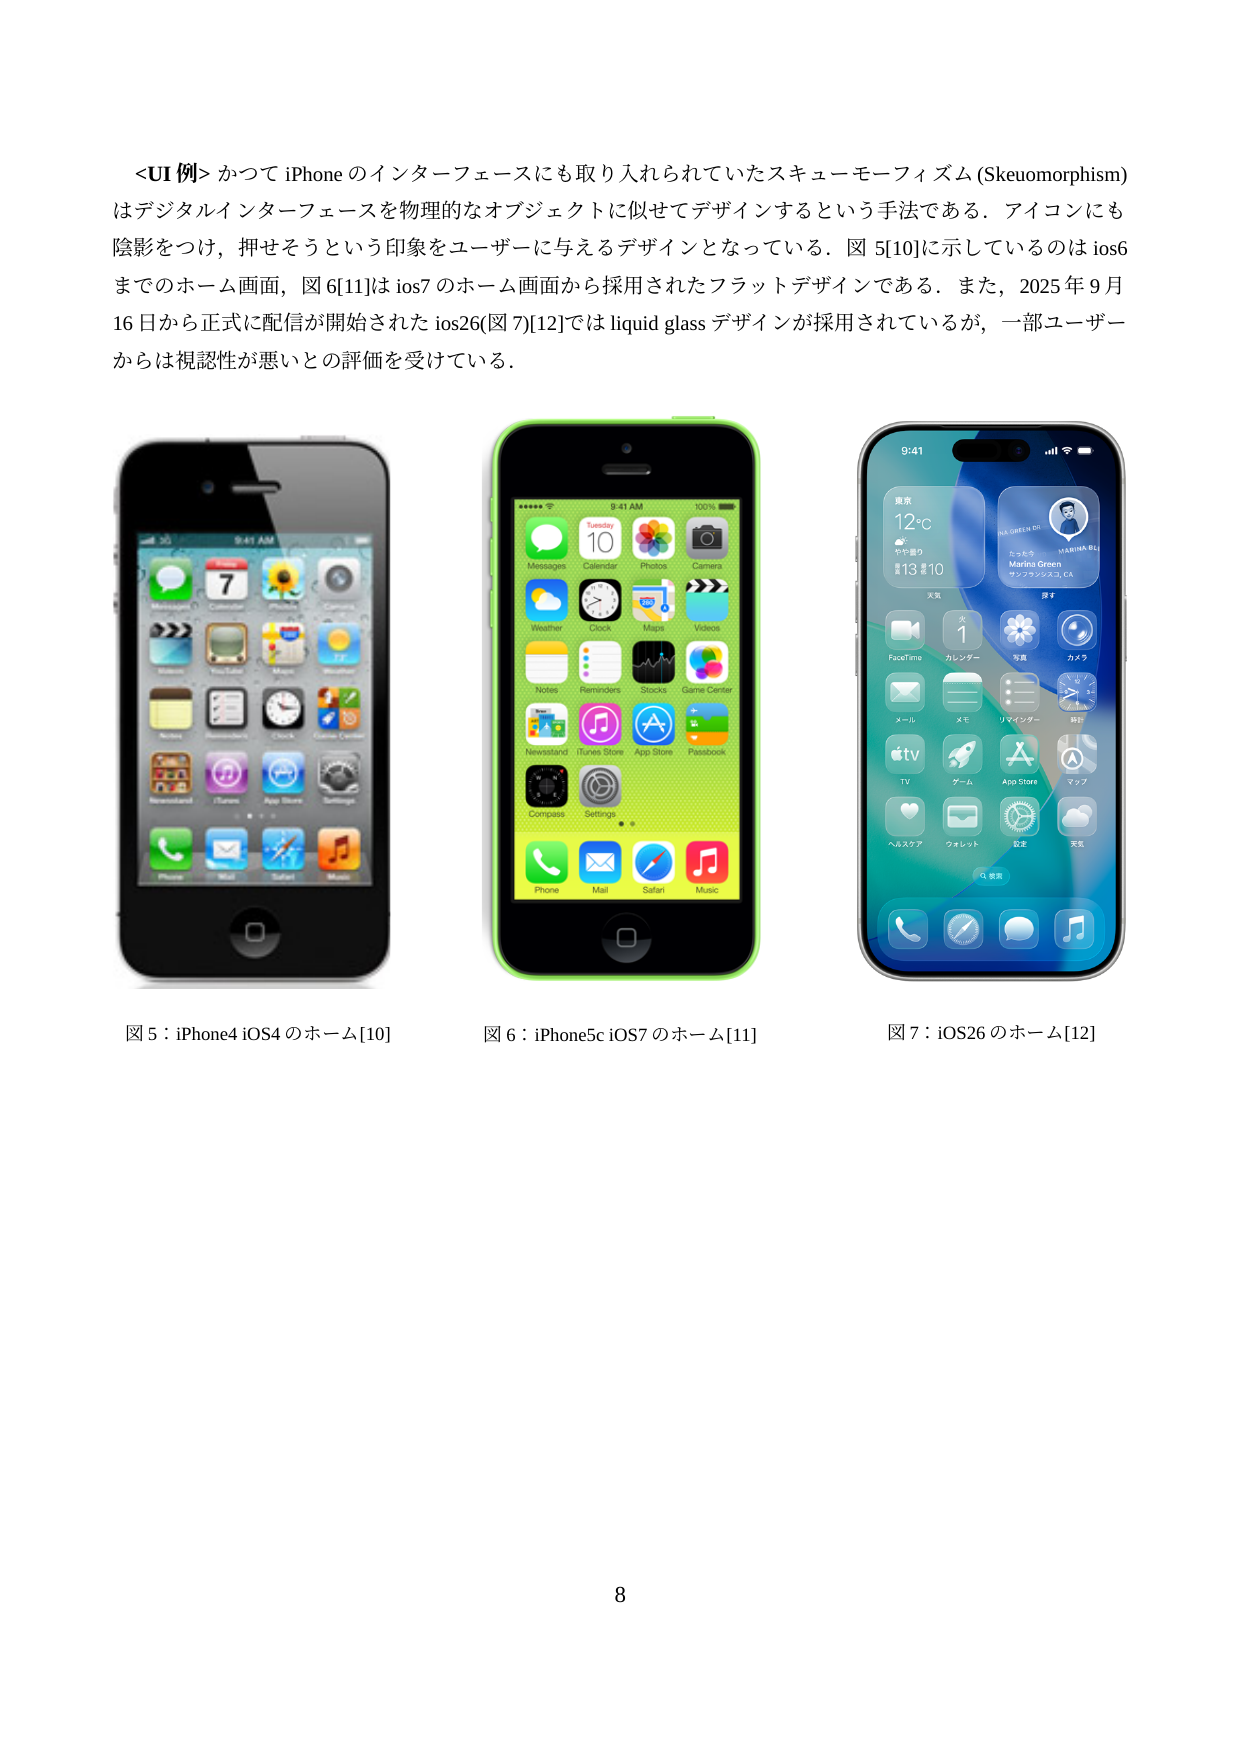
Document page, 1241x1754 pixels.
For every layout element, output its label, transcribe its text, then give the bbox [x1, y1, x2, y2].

picture [112, 434, 391, 989]
text <UI例> かつてiPhoneのインターフェースにも取り入れられていたスキューモーフィズム(Skeuomorphism)はデジタルインターフェースを物理的なオブジェクトに似せてデザインするという手法である．アイコンにも陰影をつけ，押せそうという印象をユーザーに与えるデザインとなっている．図5[10]に示しているのはios6までのホーム画面，図6[11]はios7のホーム画面から採用されたフラットデザインである．また，2025年9月16日から正式に配信が開始されたios26(図7)[12]ではliquid glassデザインが採用されているが，一部ユーザーからは視認性が悪いとの評価を受けている． [112, 153, 1128, 378]
picture [481, 414, 763, 983]
picture [854, 418, 1128, 983]
